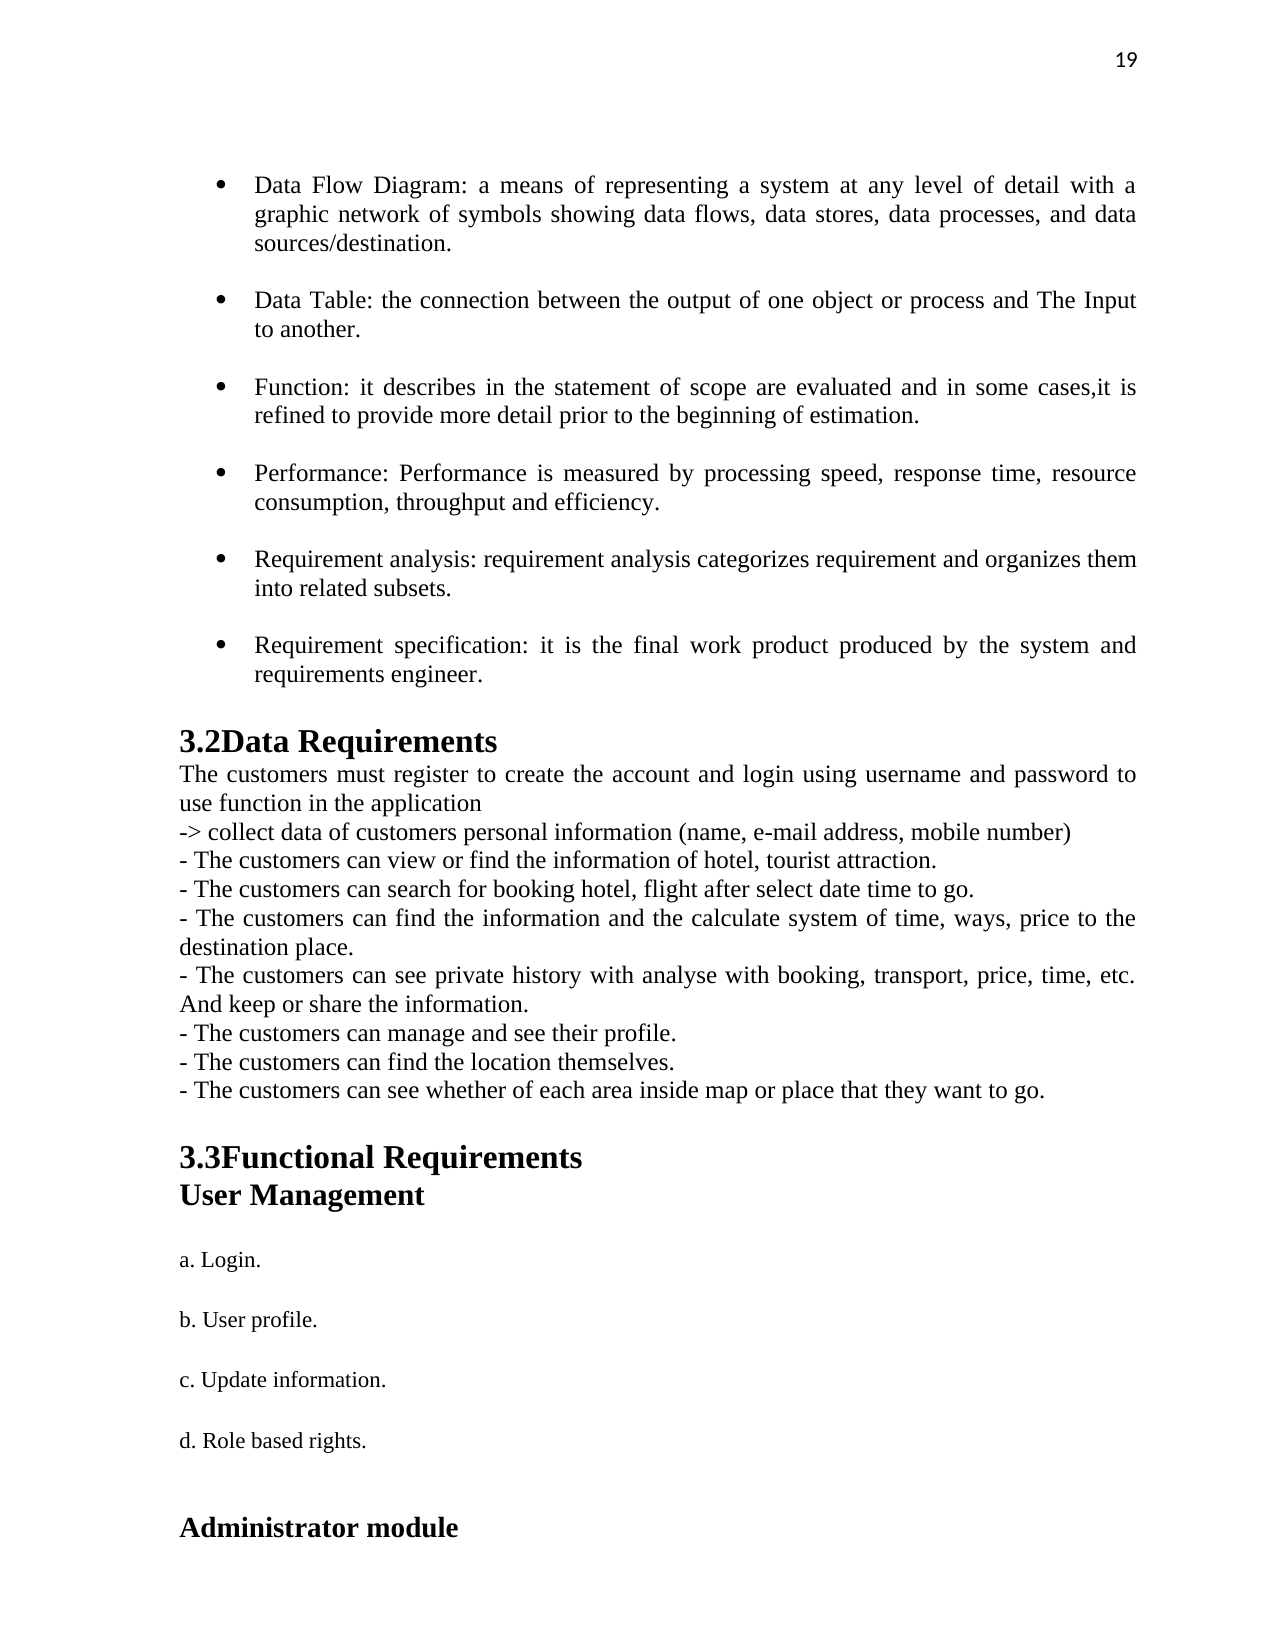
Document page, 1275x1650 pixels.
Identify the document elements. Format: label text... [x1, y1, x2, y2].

text - The customers can see private history with analyse with booking, transport, price, time, etc. And keep or share the information. [179, 960, 1137, 1018]
list Requirement specification: it is the final work product produced by the system and requirements engineer. [217, 630, 1137, 688]
list Performance: Performance is measured by processing speed, response time, resource consumption, throughput and efficiency. [217, 458, 1137, 515]
list Requirement analysis: requirement analysis categorizes requirement and organizes them into related subsets. [217, 544, 1137, 602]
text - The customers can manage and see their profile. [179, 1018, 1137, 1047]
text Administrator module [179, 1511, 1137, 1544]
list Data Flow Diagram: a means of representing a system at any level of detail with a graphic network of symbols showing data flows, data stores, data processes, and data sources/destination. [217, 170, 1137, 257]
text 3.2Data Requirements [179, 721, 1137, 759]
list Data Table: the connection between the output of one object or process and The Input to another. [217, 285, 1137, 343]
text -> collect data of customers personal information (name, e-mail address, mobile number) [179, 817, 1137, 845]
text 3.3Functional Requirements [179, 1137, 1137, 1176]
text The customers must register to create the account and login using username and password to use function in the application [179, 759, 1137, 817]
text - The customers can view or find the information of hotel, tourist attraction. [179, 845, 1137, 874]
text - The customers can search for booking hotel, flight after select date time to go. [179, 874, 1137, 903]
text - The customers can see whether of each area inside map or place that they want to go. [179, 1075, 1137, 1104]
list Function: it describes in the statement of scope are evaluated and in some cases,it is refined to provide more detail prior to the beginning of estimation. [217, 372, 1137, 429]
text - The customers can find the information and the calculate system of time, ways, price to the destination place. [179, 903, 1137, 960]
text - The customers can find the location themselves. [179, 1047, 1137, 1075]
text User Management a. Login. b. User profile. c. Update information. d. Role based rights. [179, 1176, 1137, 1486]
